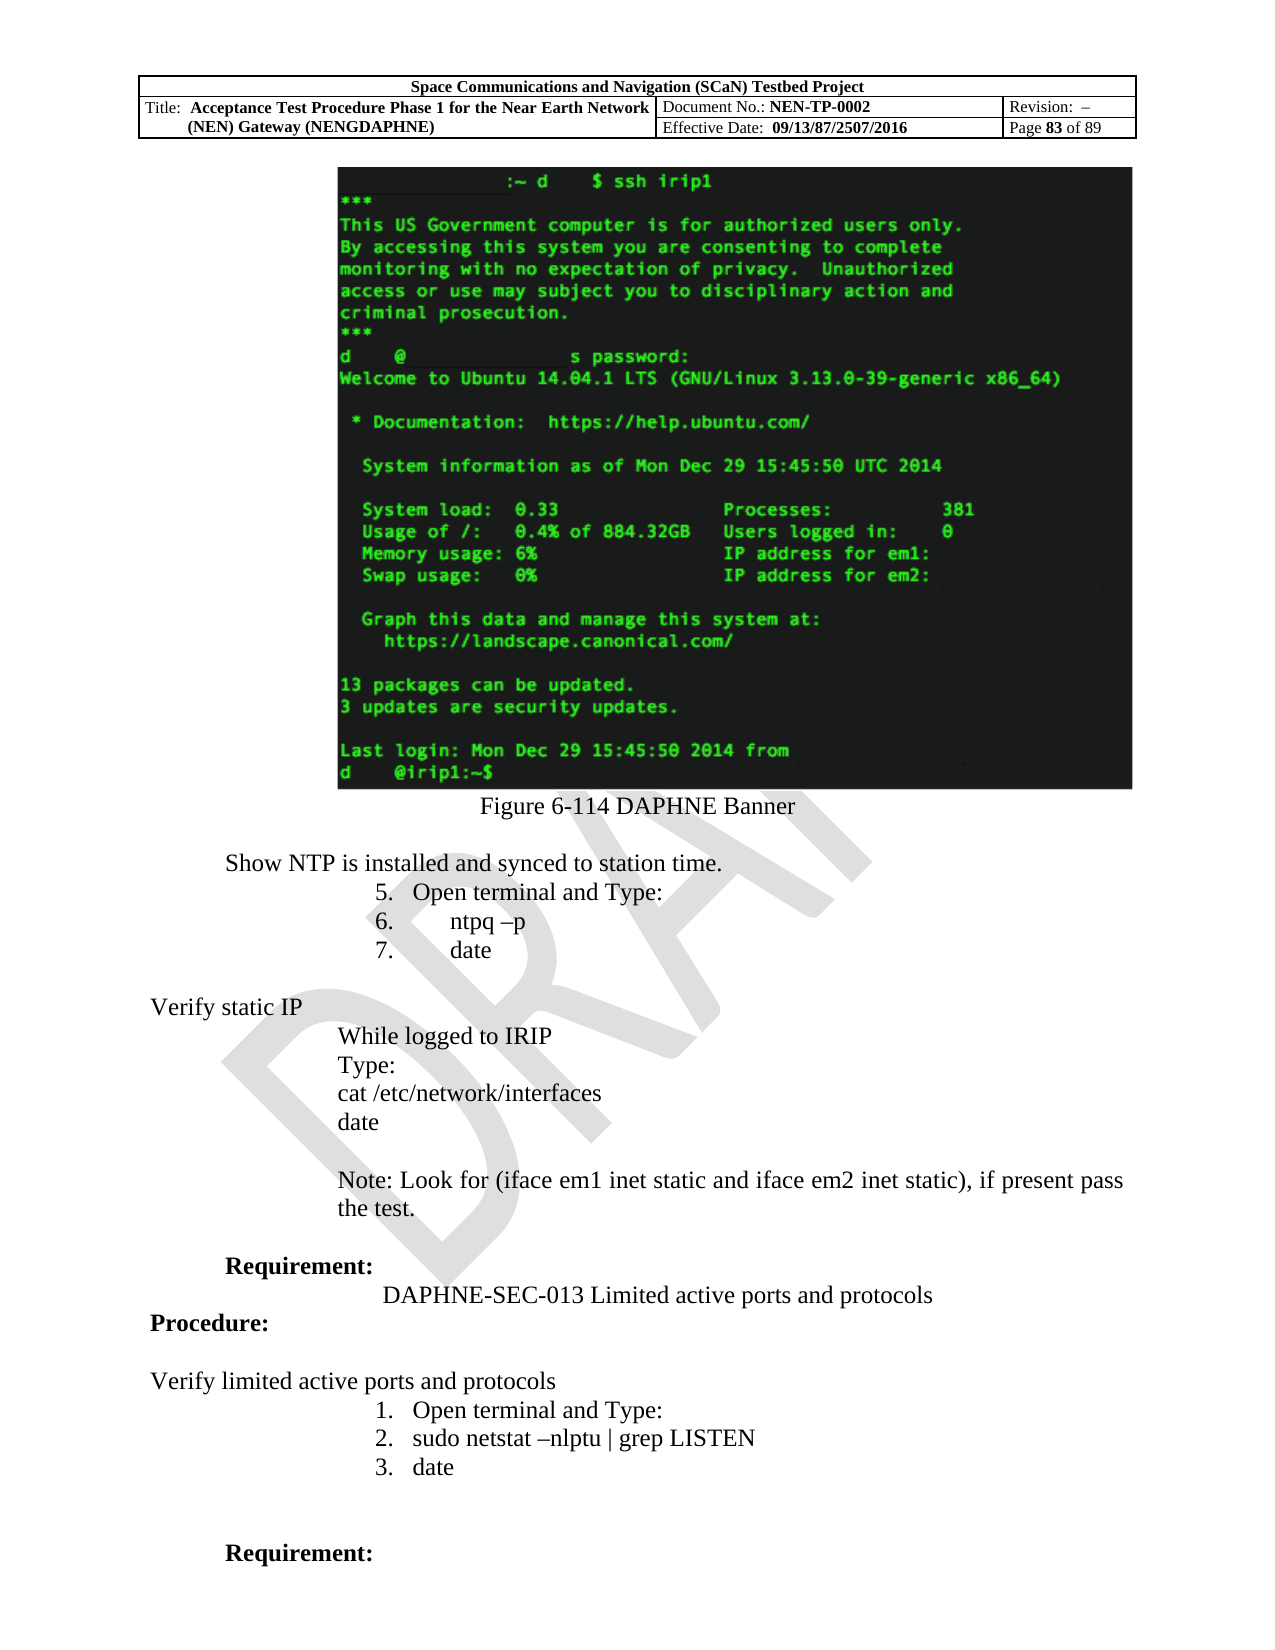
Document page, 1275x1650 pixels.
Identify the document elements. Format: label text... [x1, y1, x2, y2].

picture [337, 167, 1133, 791]
list Verify limited active ports and protocols [150, 1366, 1125, 1395]
list sudo netstat –nlptu | grep LISTEN [375, 1423, 1125, 1452]
list date [375, 1452, 1125, 1481]
list Open terminal and Type: [375, 1395, 1125, 1423]
